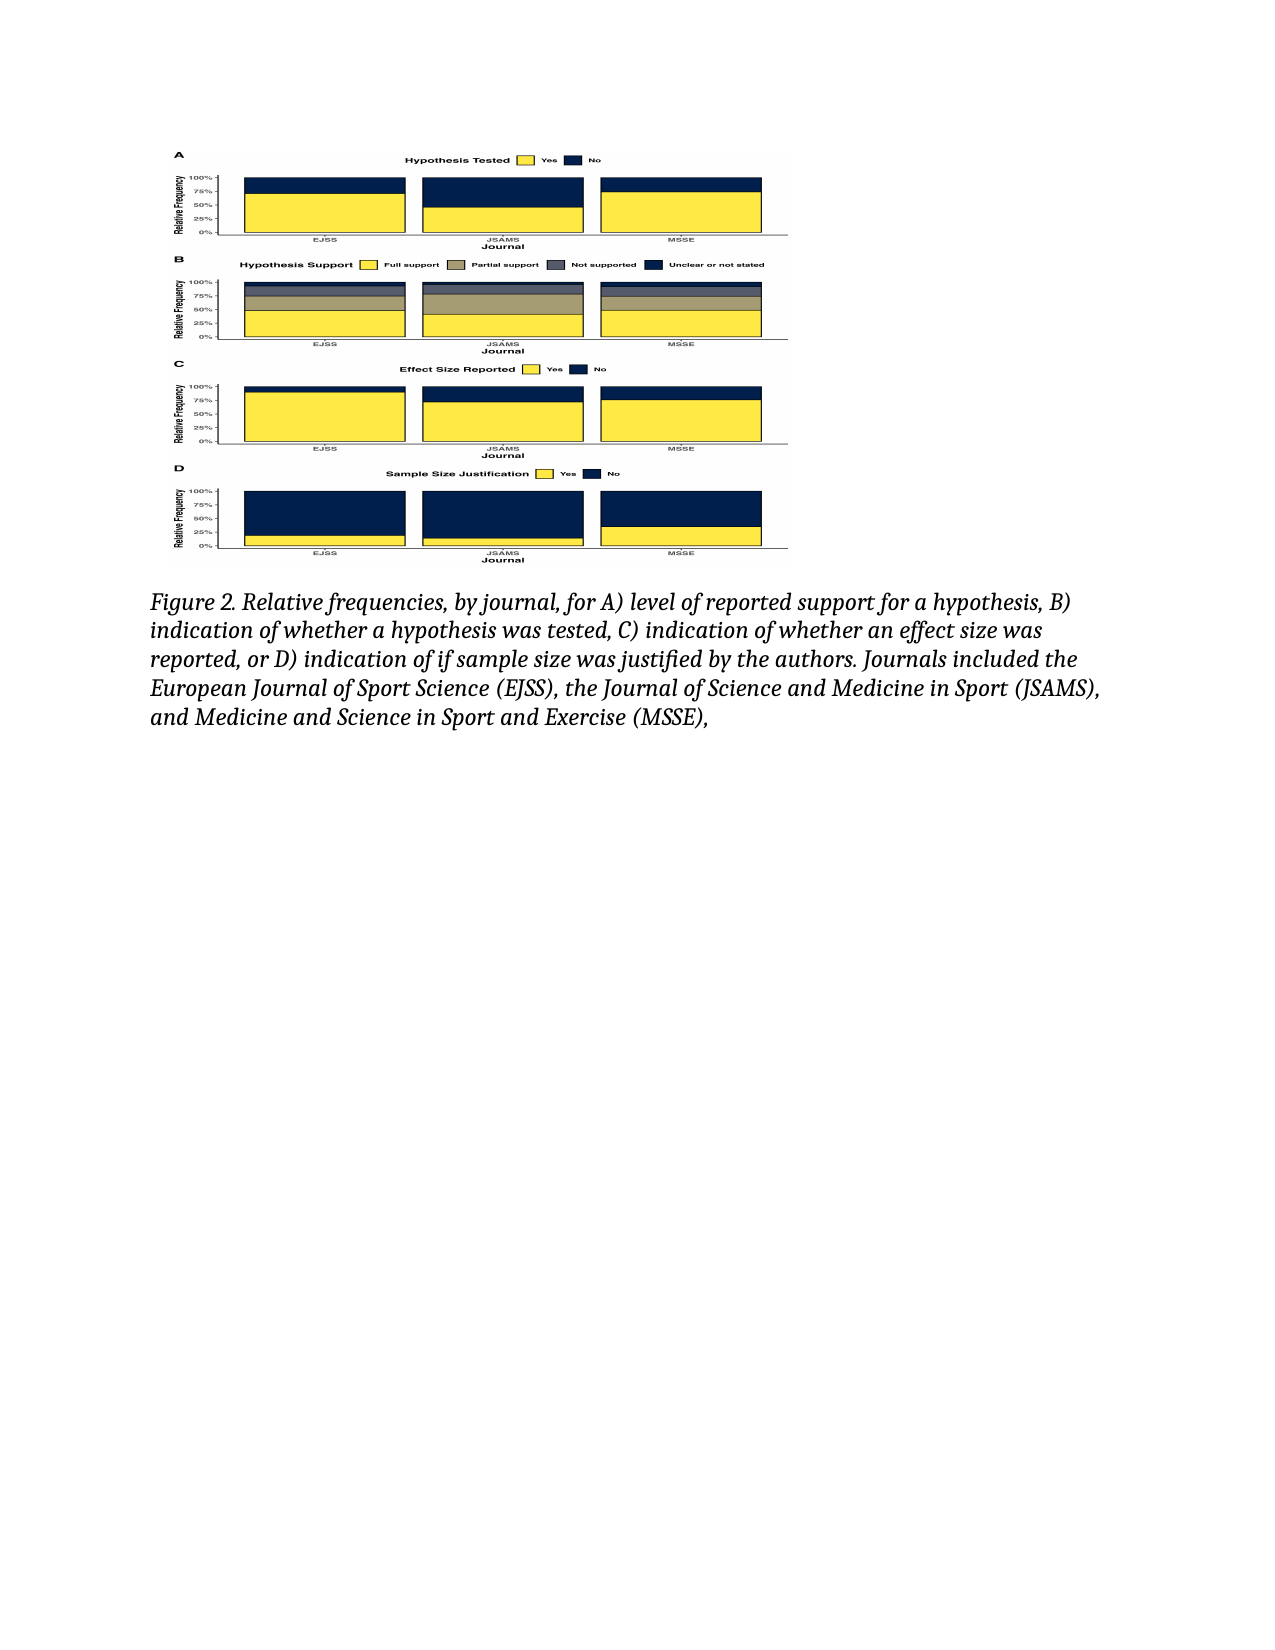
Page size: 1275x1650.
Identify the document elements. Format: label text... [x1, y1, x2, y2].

text Figure 2. Relative frequencies, by journal, for A) level of reported support for a hypothesis, B) indication of whether a hypothesis was tested, C) indication of whether an effect size was reported, or D) indication of if sample size was justified by the authors. Journals included the European Journal of Sport Science (EJSS), the Journal of Science and Medicine in Sport (JSAMS), and Medicine and Science in Sport and Exercise (MSSE), [150, 587, 1125, 731]
